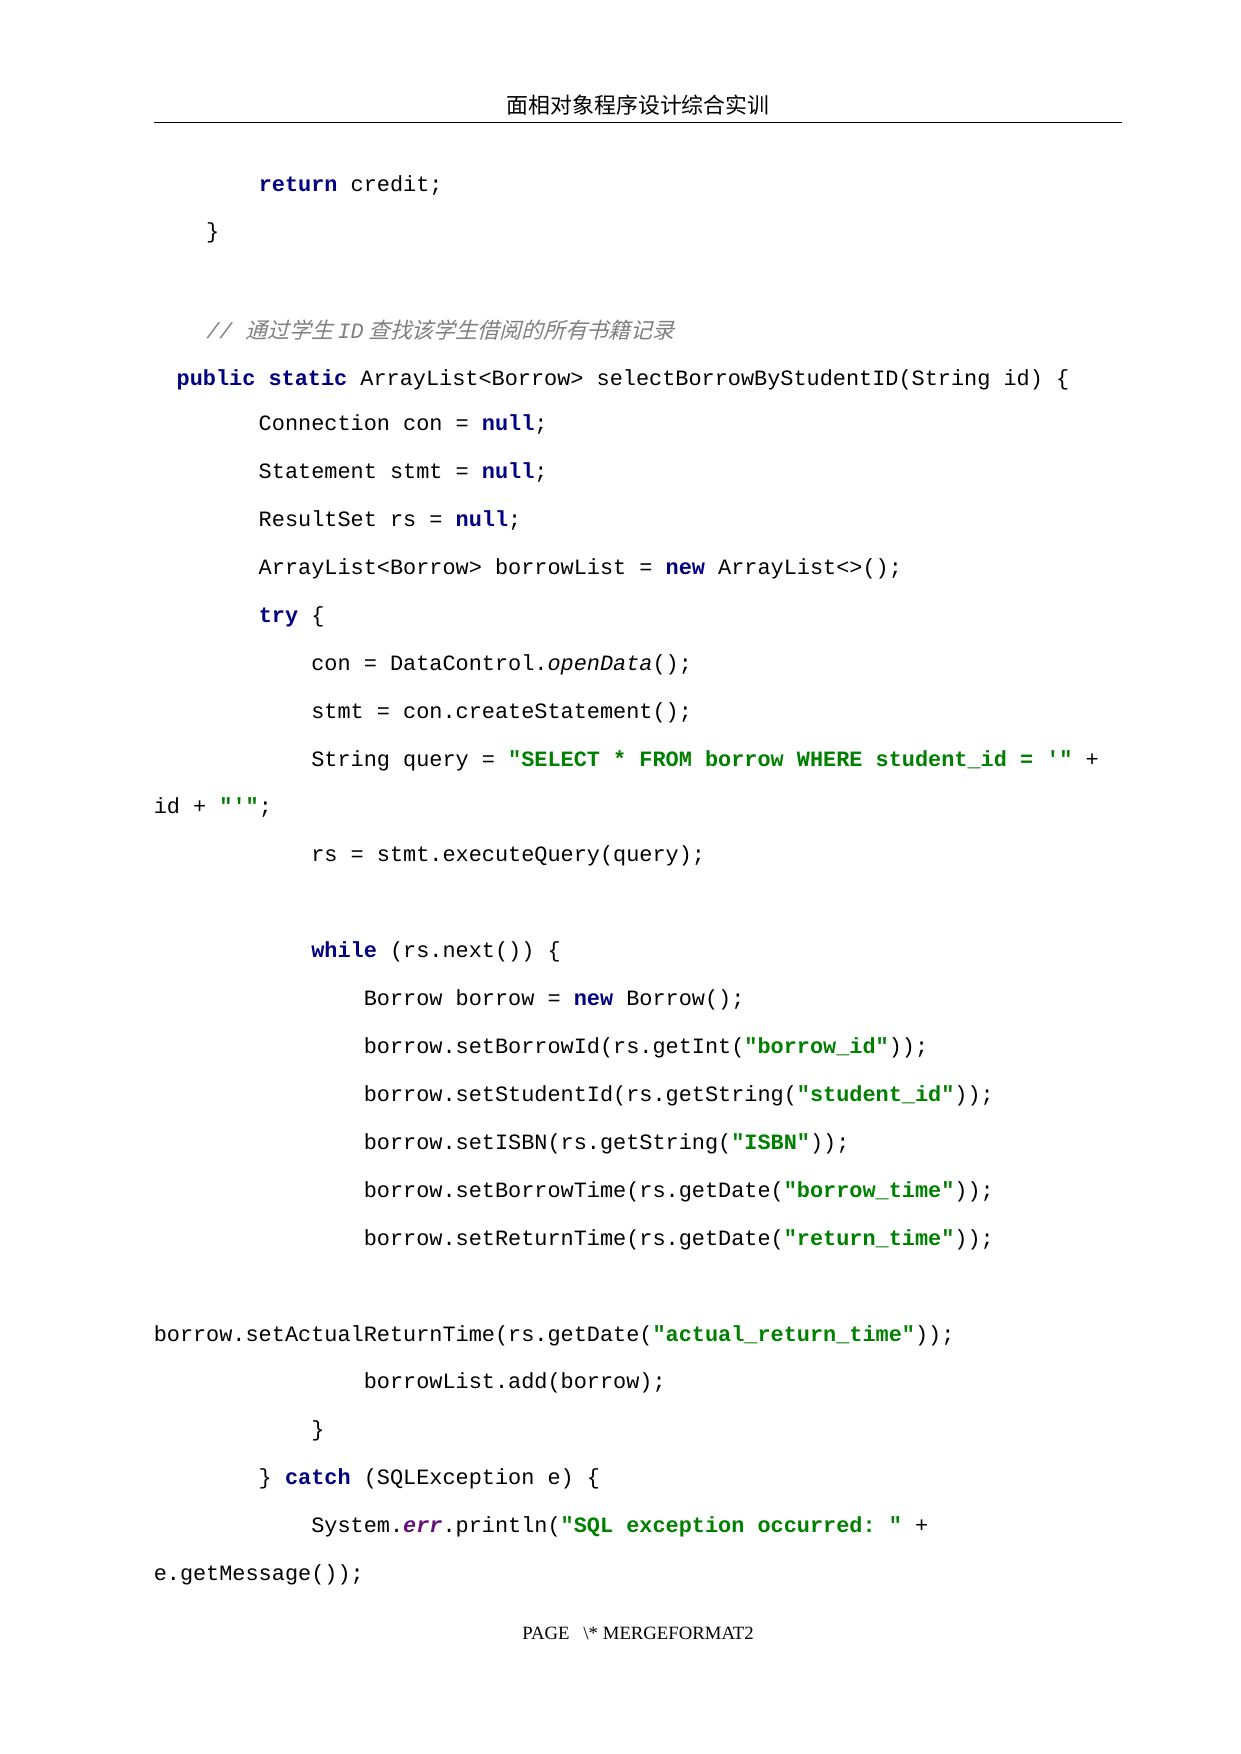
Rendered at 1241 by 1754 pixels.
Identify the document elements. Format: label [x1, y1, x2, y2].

text [153, 161, 1122, 1599]
